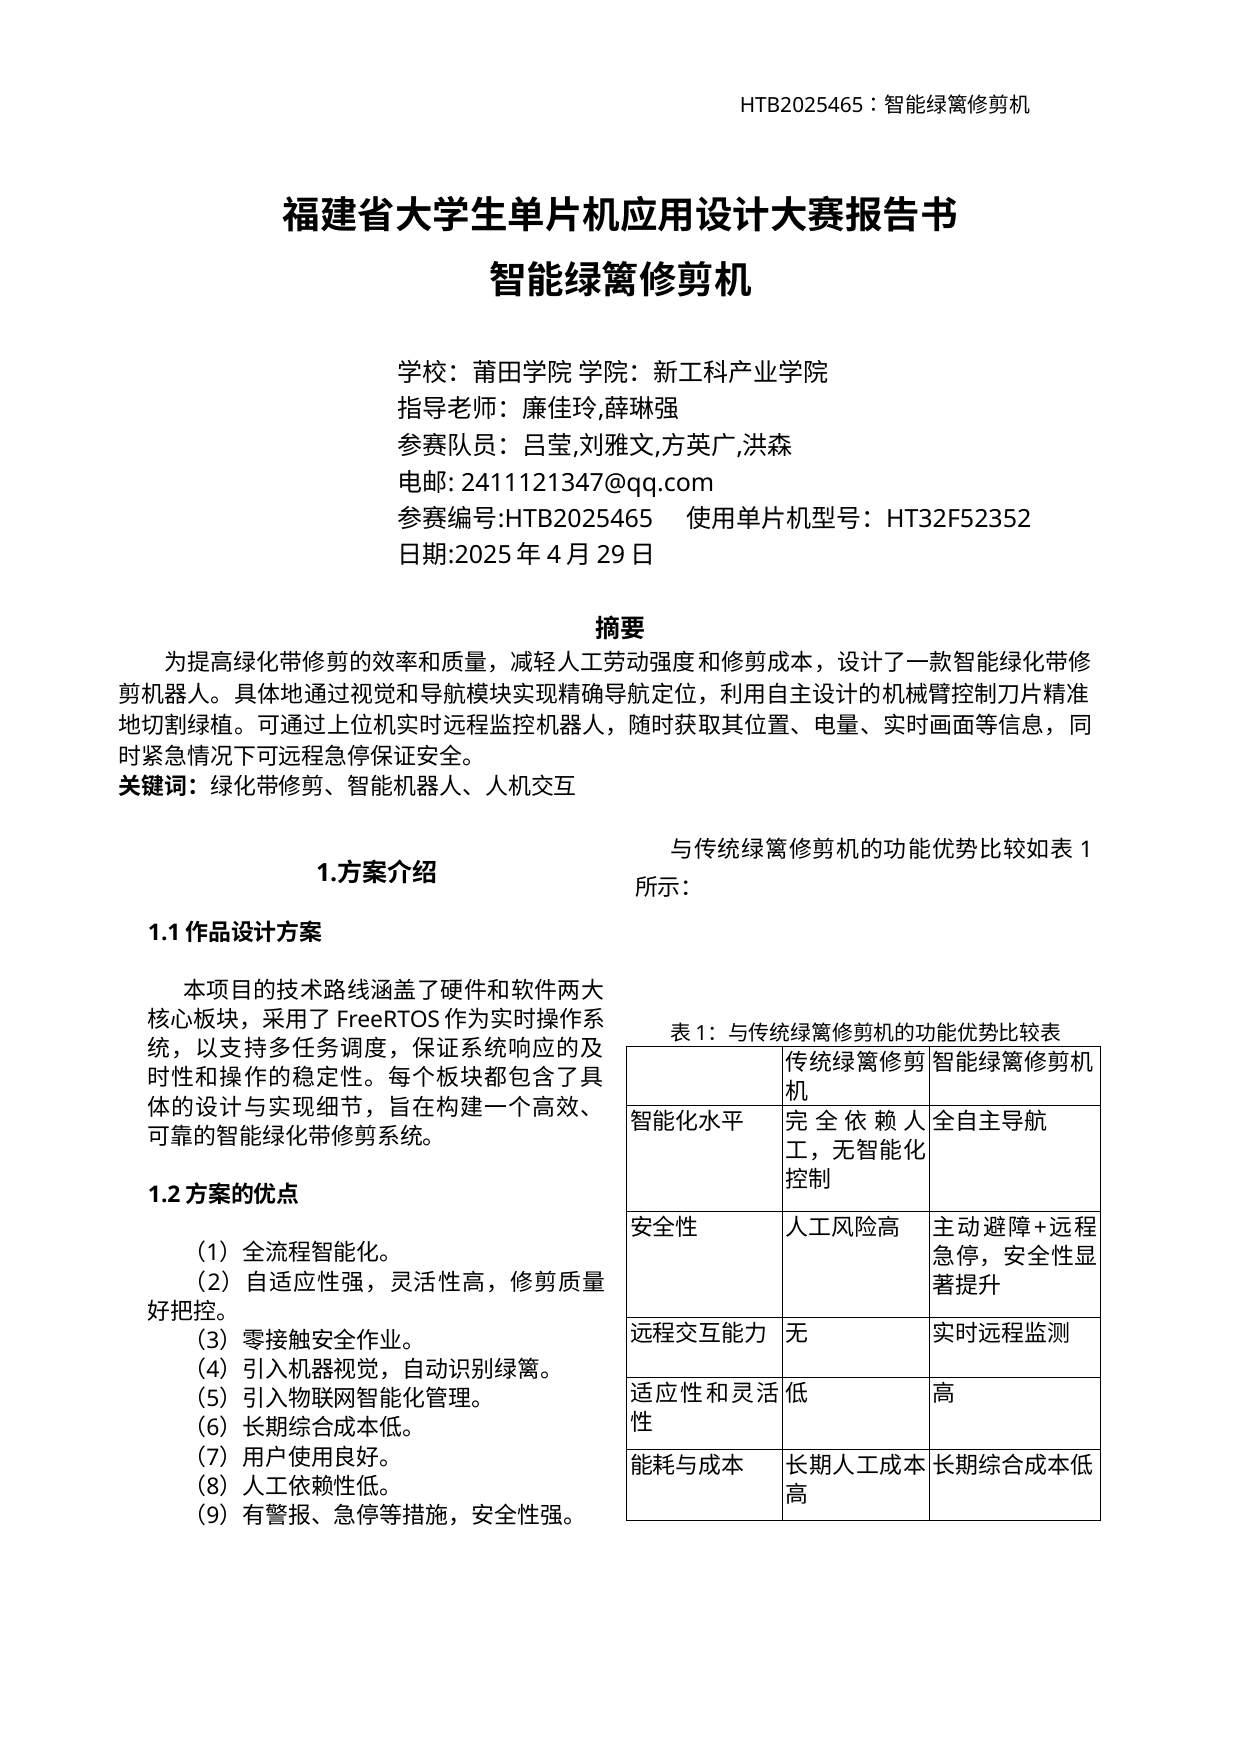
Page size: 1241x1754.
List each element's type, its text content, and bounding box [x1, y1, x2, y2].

text 智能绿篱修剪机 [148, 239, 1092, 314]
table_cell 无 [783, 1318, 929, 1377]
table_cell 远程交互能力 [627, 1318, 782, 1377]
text 电邮: 2411121347@qq.com [148, 462, 1092, 498]
table_header 智能绿篱修剪机 [930, 1047, 1100, 1105]
list 1.方案介绍 [148, 858, 605, 887]
list （4）引入机器视觉，自动识别绿篱。 [148, 1354, 605, 1383]
text （6）长期综合成本低。 [148, 1412, 605, 1442]
list 1.2方案的优点 [148, 1179, 605, 1208]
text 表1：与传统绿篱修剪机的功能优势比较表 [635, 1017, 1092, 1046]
text 本项目的技术路线涵盖了硬件和软件两大核心板块，采用了FreeRTOS作为实时操作系统，以支持多任务调度，保证系统响应的及时性和操作的稳定性。每个板块都包含了具体的设计与实现细节，旨在构建一个高效、可靠的智能绿化带修剪系统。 [148, 975, 605, 1150]
table_cell 安全性 [627, 1212, 782, 1317]
table_cell 能耗与成本 [627, 1450, 782, 1520]
text 参赛编号:HTB2025465 使用单片机型号：HT32F52352 [148, 498, 1092, 534]
text 关键词：绿化带修剪、智能机器人、人机交互 [118, 771, 1092, 800]
table_cell 低 [783, 1378, 929, 1449]
text （8）人工依赖性低。 [148, 1471, 605, 1500]
table_cell 实时远程监测 [930, 1318, 1100, 1377]
table_cell 人工风险高 [783, 1212, 929, 1317]
text 福建省大学生单片机应用设计大赛报告书 [148, 164, 1092, 239]
table_cell 高 [930, 1378, 1100, 1449]
table_header [627, 1047, 782, 1105]
table_cell 全自主导航 [930, 1106, 1100, 1211]
text 日期:2025年4月 29日 [148, 534, 1092, 571]
text （7）用户使用良好。 [148, 1442, 605, 1471]
table_cell 适应性和灵活性 [627, 1378, 782, 1449]
text 摘要 [148, 608, 1092, 646]
table_cell 主动避障+远程急停，安全性显著提升 [930, 1212, 1100, 1317]
table_cell 长期综合成本低 [930, 1450, 1100, 1520]
text 与传统绿篱修剪机的功能优势比较如表1所示： [635, 829, 1092, 904]
list 1.1作品设计方案 [148, 917, 605, 946]
list （3）零接触安全作业。 [148, 1325, 605, 1354]
list （1）全流程智能化。 [148, 1237, 605, 1267]
text 为提高绿化带修剪的效率和质量，减轻人工劳动强度和修剪成本，设计了一款智能绿化带修剪机器人。具体地通过视觉和导航模块实现精确导航定位，利用自主设计的机械臂控制刀片精准地切割绿植。可通过上位机实时远程监控机器人，随时获取其位置、电量、实时画面等信息，同时紧急情况下可远程急停保证安全。 [118, 646, 1092, 771]
list （2）自适应性强，灵活性高，修剪质量好把控。 [148, 1267, 605, 1325]
text （5）引入物联网智能化管理。 [148, 1383, 605, 1412]
table_cell 长期人工成本高 [783, 1450, 929, 1520]
text （9）有警报、急停等措施，安全性强。 [148, 1500, 605, 1529]
text 参赛队员：吕莹,刘雅文,方英广,洪森 [148, 426, 1092, 462]
table_cell 智能化水平 [627, 1106, 782, 1211]
text 学校：莆田学院 学院：新工科产业学院 [148, 352, 1092, 388]
text 指导老师：廉佳玲,薛琳强 [148, 388, 1092, 426]
table_header 传统绿篱修剪机 [783, 1047, 929, 1105]
table_cell 完全依赖人工，无智能化控制 [783, 1106, 929, 1211]
